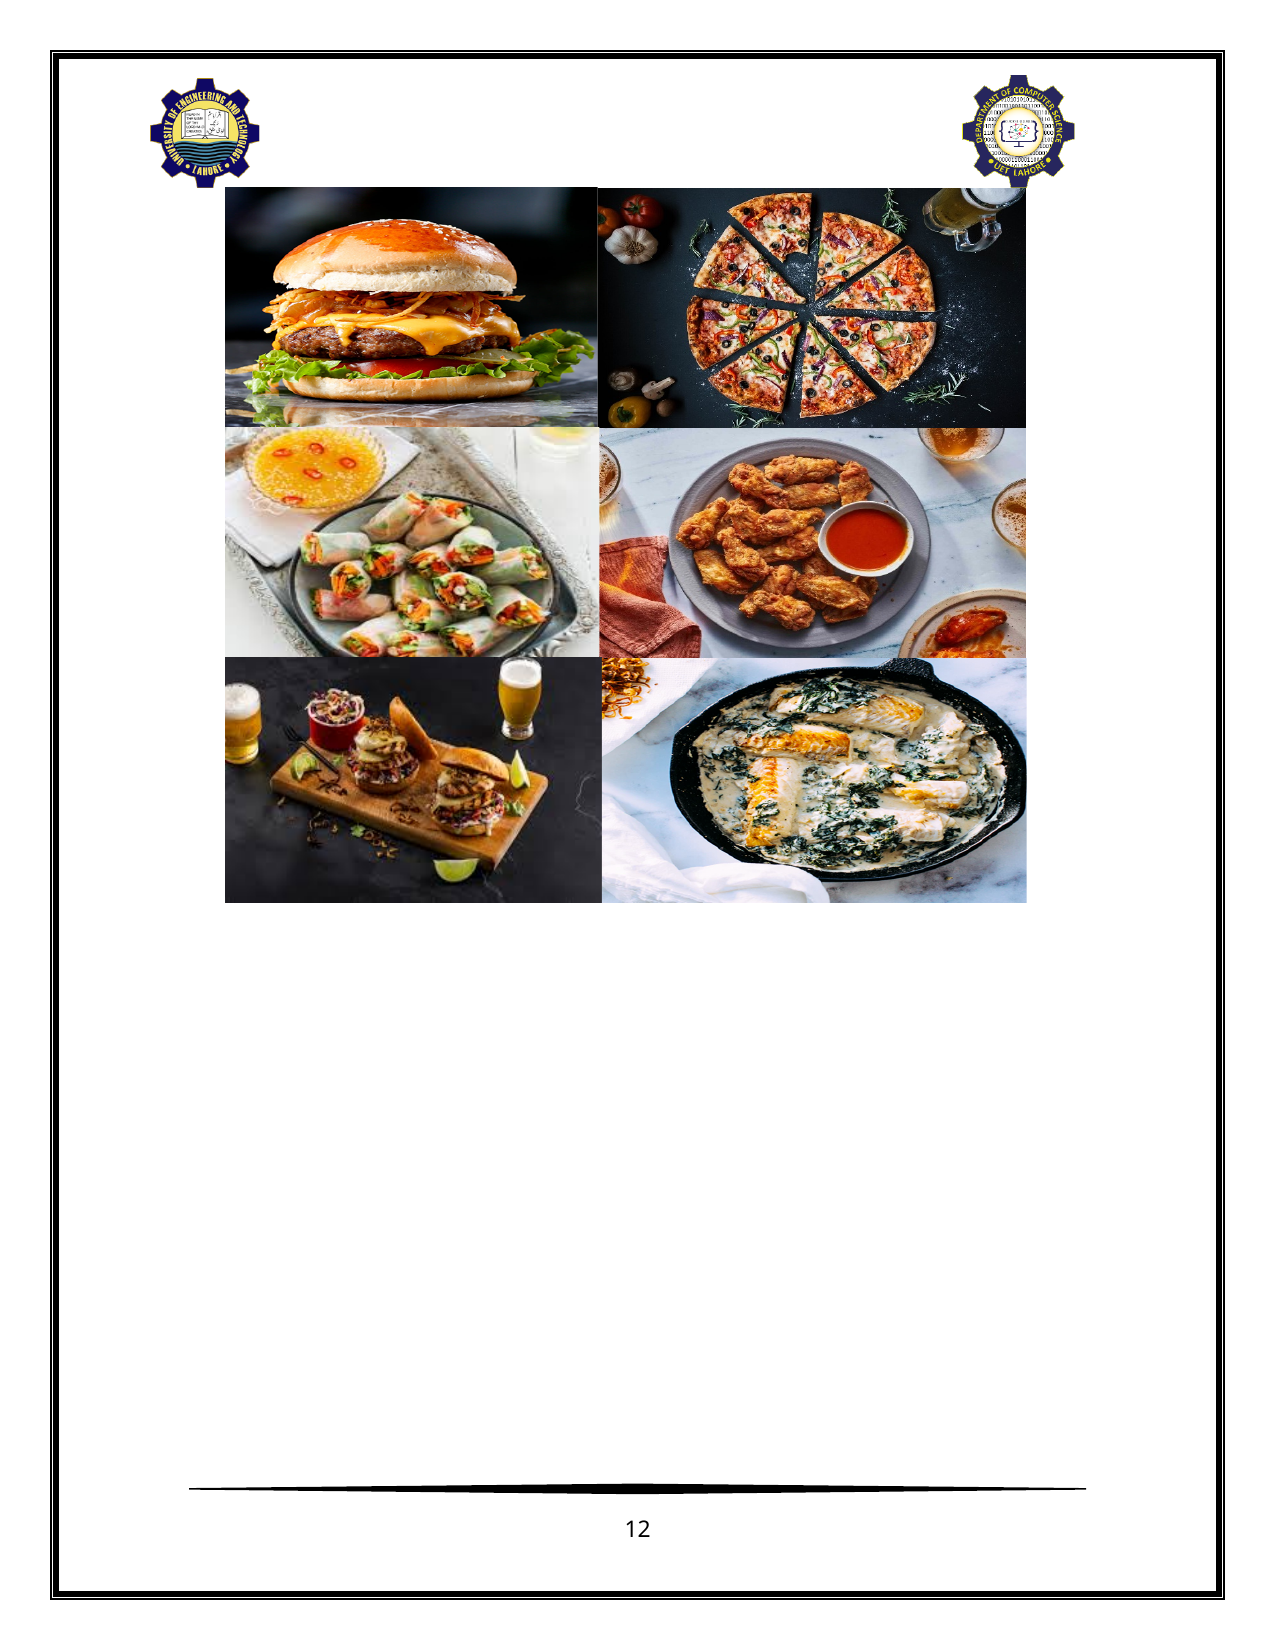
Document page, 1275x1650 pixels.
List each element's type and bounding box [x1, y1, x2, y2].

picture [150, 75, 1075, 903]
